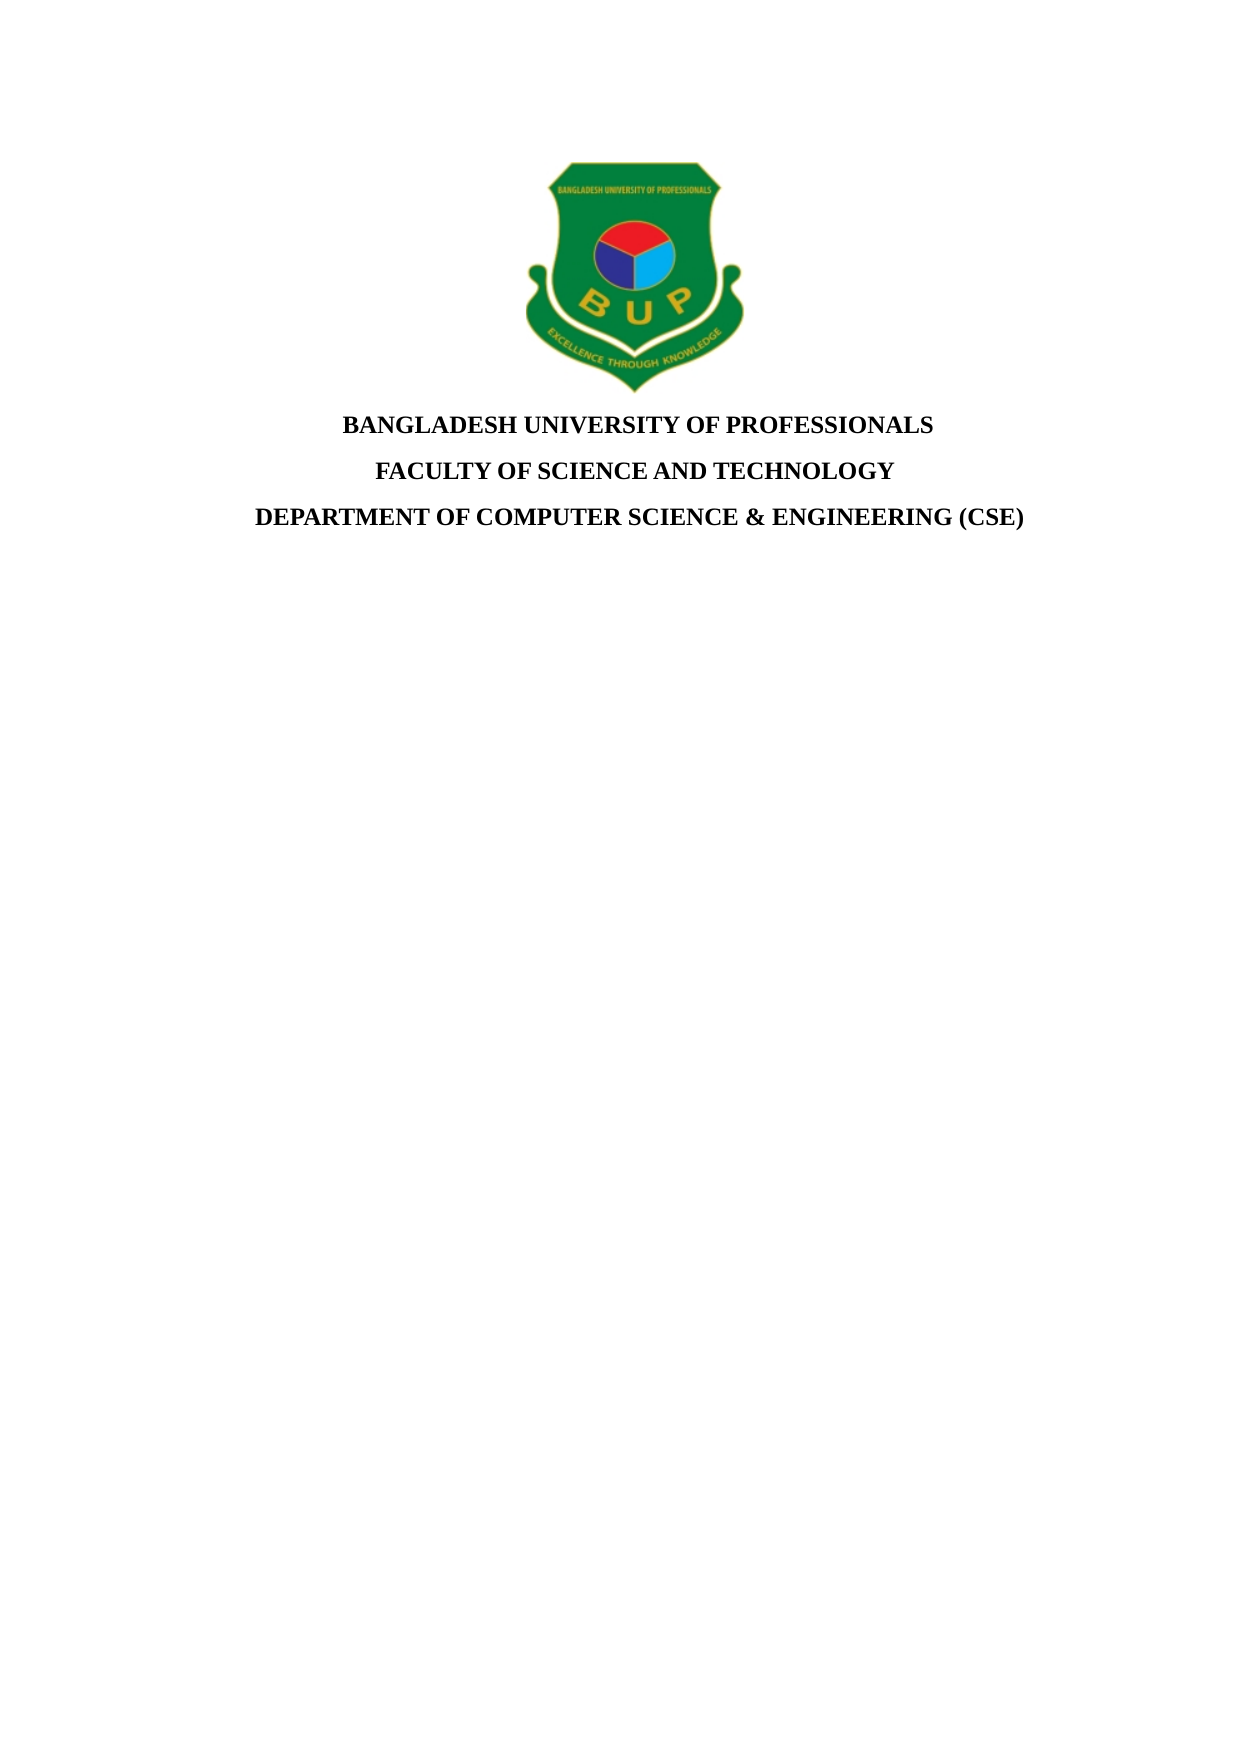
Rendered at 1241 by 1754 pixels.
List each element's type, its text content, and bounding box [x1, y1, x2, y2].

text FACULTY OF SCIENCE AND TECHNOLOGY [180, 456, 1090, 485]
text DEPARTMENT OF COMPUTER SCIENCE & ENGINEERING (CSE) [255, 502, 1090, 530]
text BANGLADESH UNIVERSITY OF PROFESSIONALS [180, 411, 1090, 439]
picture [525, 162, 745, 394]
